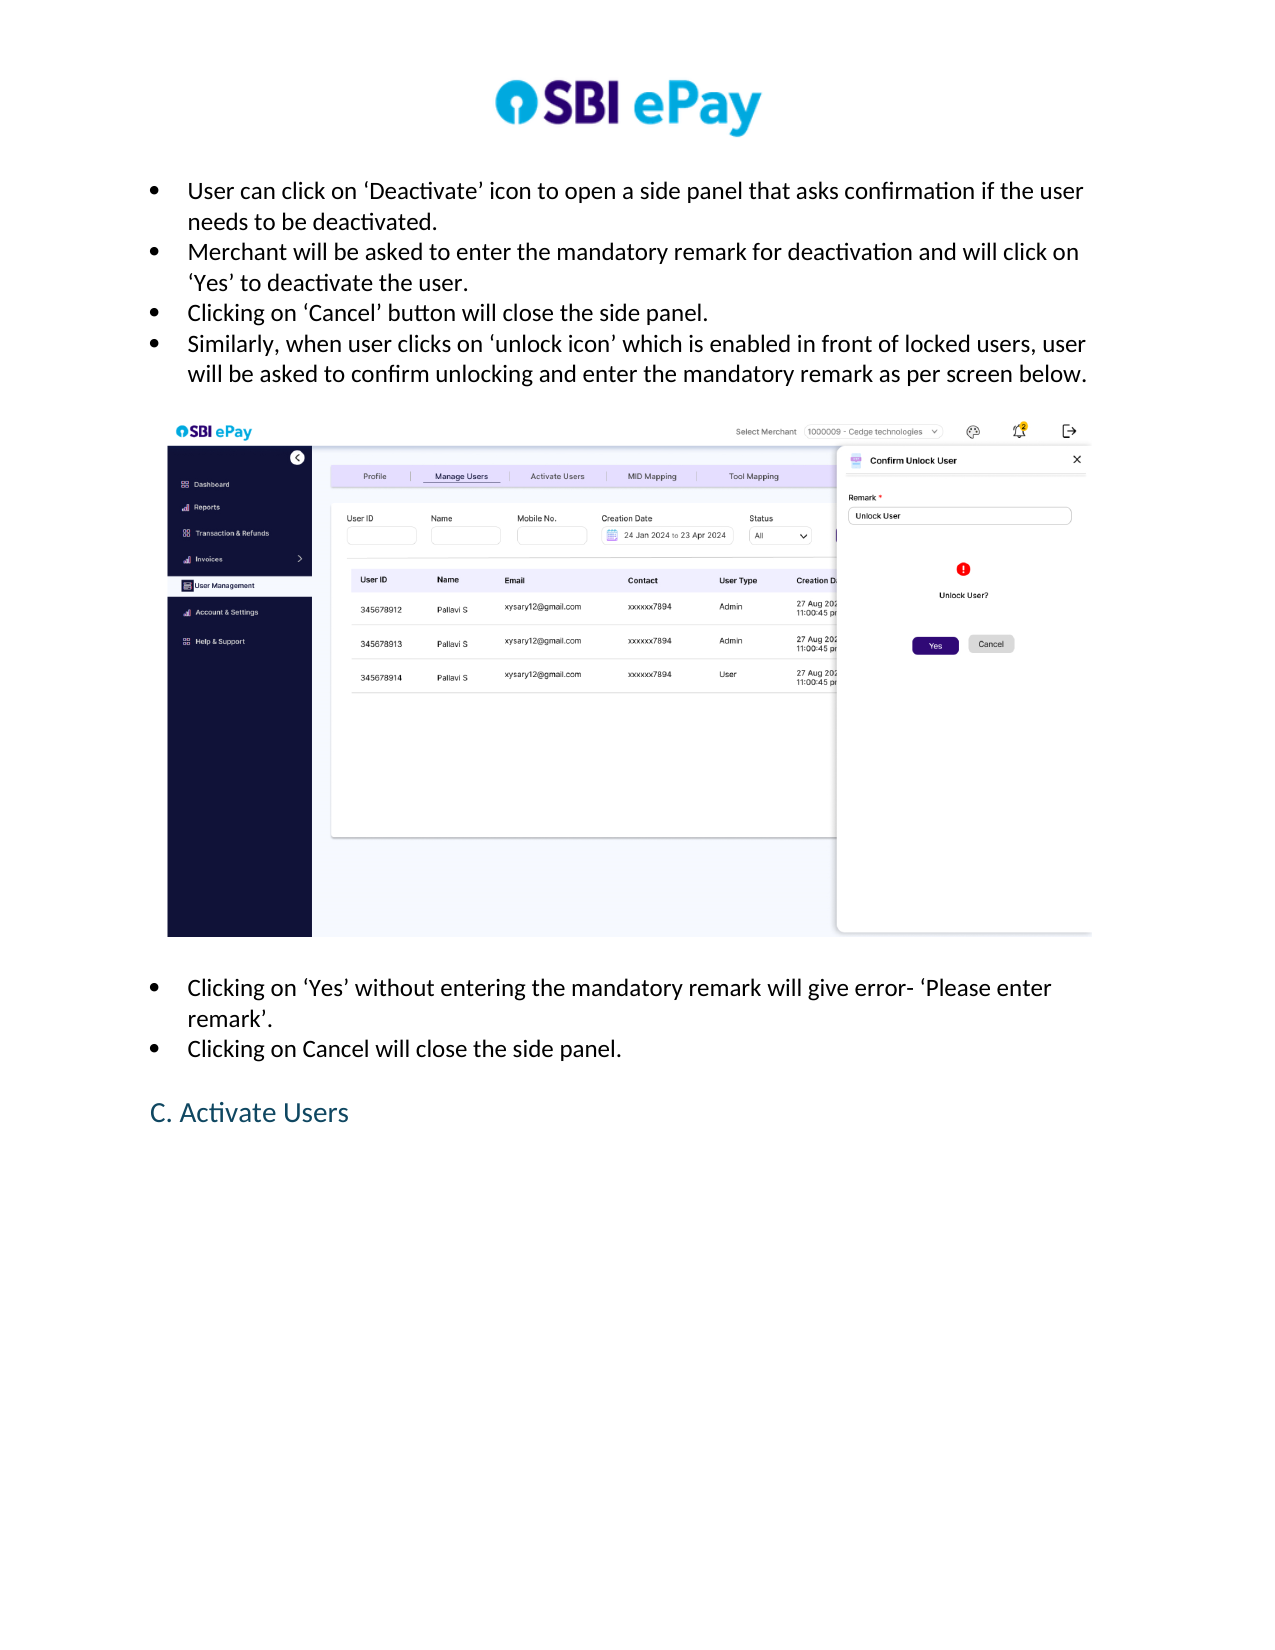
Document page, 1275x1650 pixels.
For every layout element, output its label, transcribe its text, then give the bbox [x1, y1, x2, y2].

text C. Activate Users [150, 1094, 1125, 1130]
picture [486, 75, 789, 142]
list Clicking on Cancel will close the side panel. [150, 1033, 1125, 1064]
list Clicking on ‘Cancel’ button will close the side panel. [150, 298, 1125, 328]
list Merchant will be asked to enter the mandatory remark for deactivation and will click on ‘Yes’ to deactivate the user. [150, 237, 1125, 298]
picture [150, 419, 1125, 942]
list User can click on ‘Deactivate’ icon to open a side panel that asks confirmation if the user needs to be deactivated. [150, 176, 1125, 237]
list Clicking on ‘Yes’ without entering the mandatory remark will give error- ‘Please enter remark’. [150, 972, 1125, 1033]
list Similarly, when user clicks on ‘unlock icon’ which is enabled in front of locked users, user will be asked to confirm unlocking and enter the mandatory remark as per screen below. [150, 328, 1125, 389]
